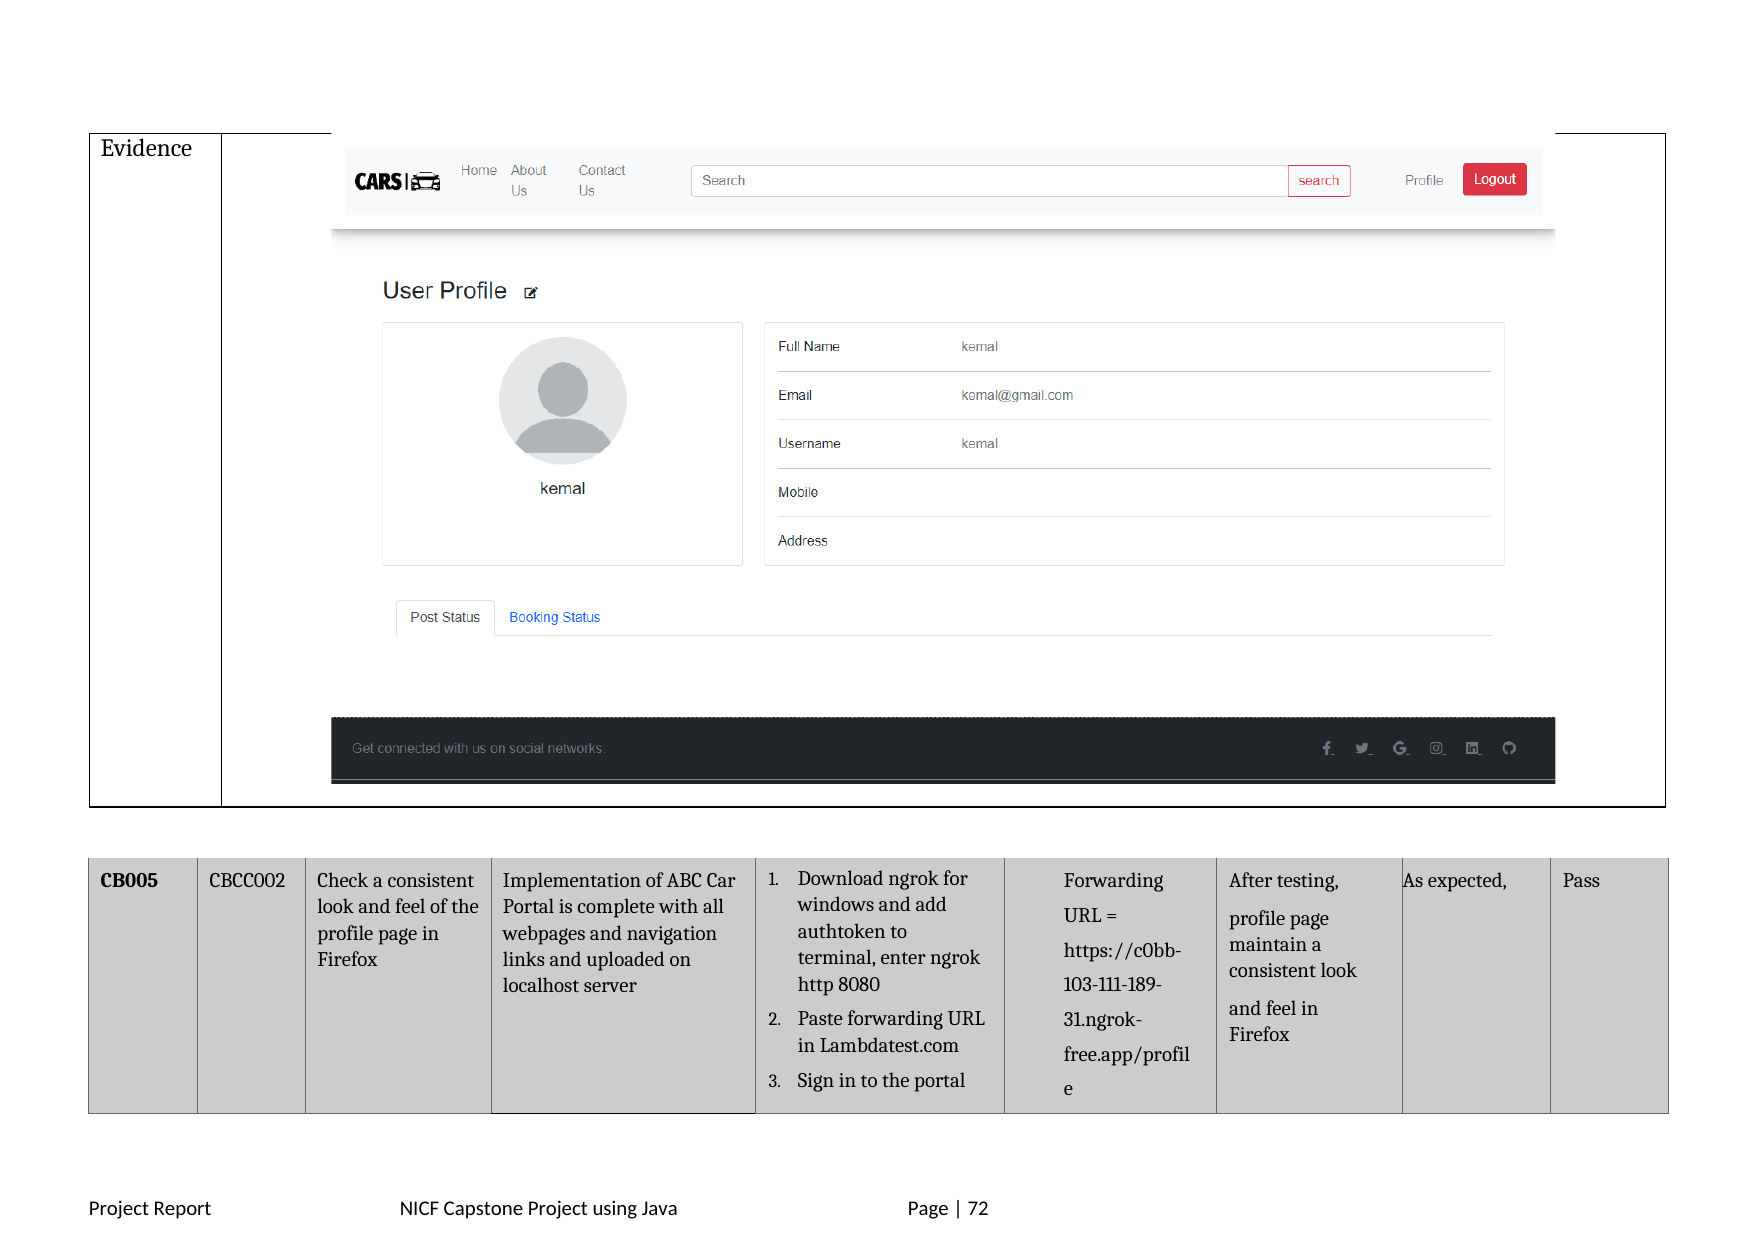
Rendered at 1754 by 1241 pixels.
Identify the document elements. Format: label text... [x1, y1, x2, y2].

table_header CBCC002 [198, 858, 305, 1113]
picture [331, 133, 1556, 784]
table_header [1217, 858, 1402, 1113]
table_header [222, 134, 1665, 806]
table_header Evidence [90, 134, 221, 806]
table_header Pass [1551, 858, 1668, 1113]
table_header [1005, 858, 1216, 1113]
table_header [306, 858, 491, 1113]
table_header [756, 858, 1004, 1113]
table_header As expected, [1403, 858, 1550, 1113]
table_header CB005 [89, 858, 197, 1113]
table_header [492, 858, 755, 1113]
